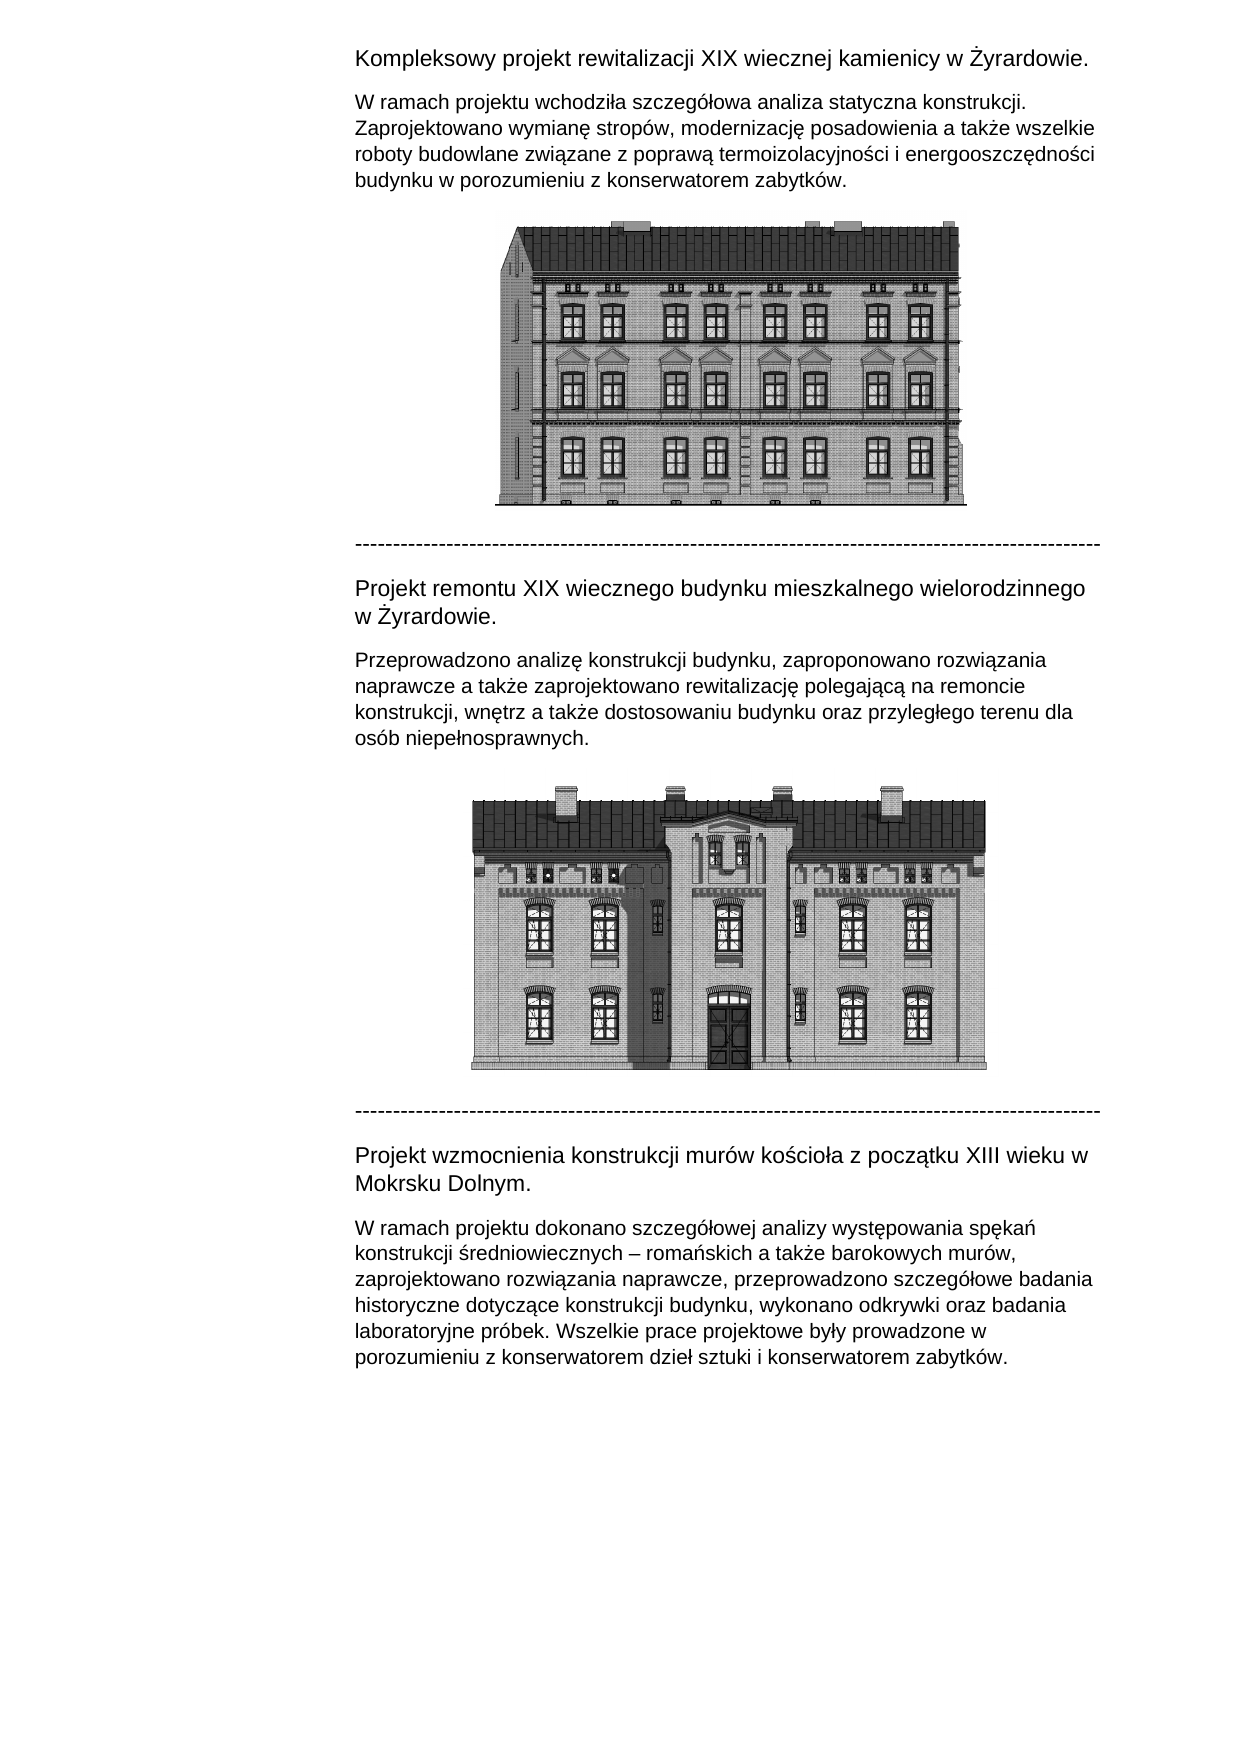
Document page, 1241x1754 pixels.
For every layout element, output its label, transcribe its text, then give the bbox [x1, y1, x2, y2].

text Projekt remontu XIX wiecznego budynku mieszkalnego wielorodzinnego w Żyrardowie. [354, 574, 1107, 629]
text -------------------------------------------------------------------------------------------------- [354, 1097, 1107, 1123]
text Projekt wzmocnienia konstrukcji murów kościoła z początku XIII wieku w Mokrsku Dolnym. [354, 1142, 1107, 1197]
text W ramach projektu dokonano szczegółowej analizy występowania spękań konstrukcji średniowiecznych – romańskich a także barokowych murów, zaprojektowano rozwiązania naprawcze, przeprowadzono szczegółowe badania historyczne dotyczące konstrukcji budynku, wykonano odkrywki oraz badania laboratoryjne próbek. Wszelkie prace projektowe były prowadzone w porozumieniu z konserwatorem dzieł sztuki i konserwatorem zabytków. [354, 1215, 1107, 1368]
text Kompleksowy projekt rewitalizacji XIX wiecznej kamienicy w Żyrardowie. [354, 45, 1107, 71]
picture [463, 768, 999, 1077]
text W ramach projektu wchodziła szczegółowa analiza statyczna konstrukcji. Zaprojektowano wymianę stropów, modernizację posadowienia a także wszelkie roboty budowlane związane z poprawą termoizolacyjności i energooszczędności budynku w porozumieniu z konserwatorem zabytków. [354, 90, 1107, 192]
text -------------------------------------------------------------------------------------------------- [354, 529, 1107, 556]
picture [495, 210, 967, 511]
text Przeprowadzono analizę konstrukcji budynku, zaproponowano rozwiązania naprawcze a także zaprojektowano rewitalizację polegającą na remoncie konstrukcji, wnętrz a także dostosowaniu budynku oraz przyległego terenu dla osób niepełnosprawnych. [354, 648, 1107, 749]
